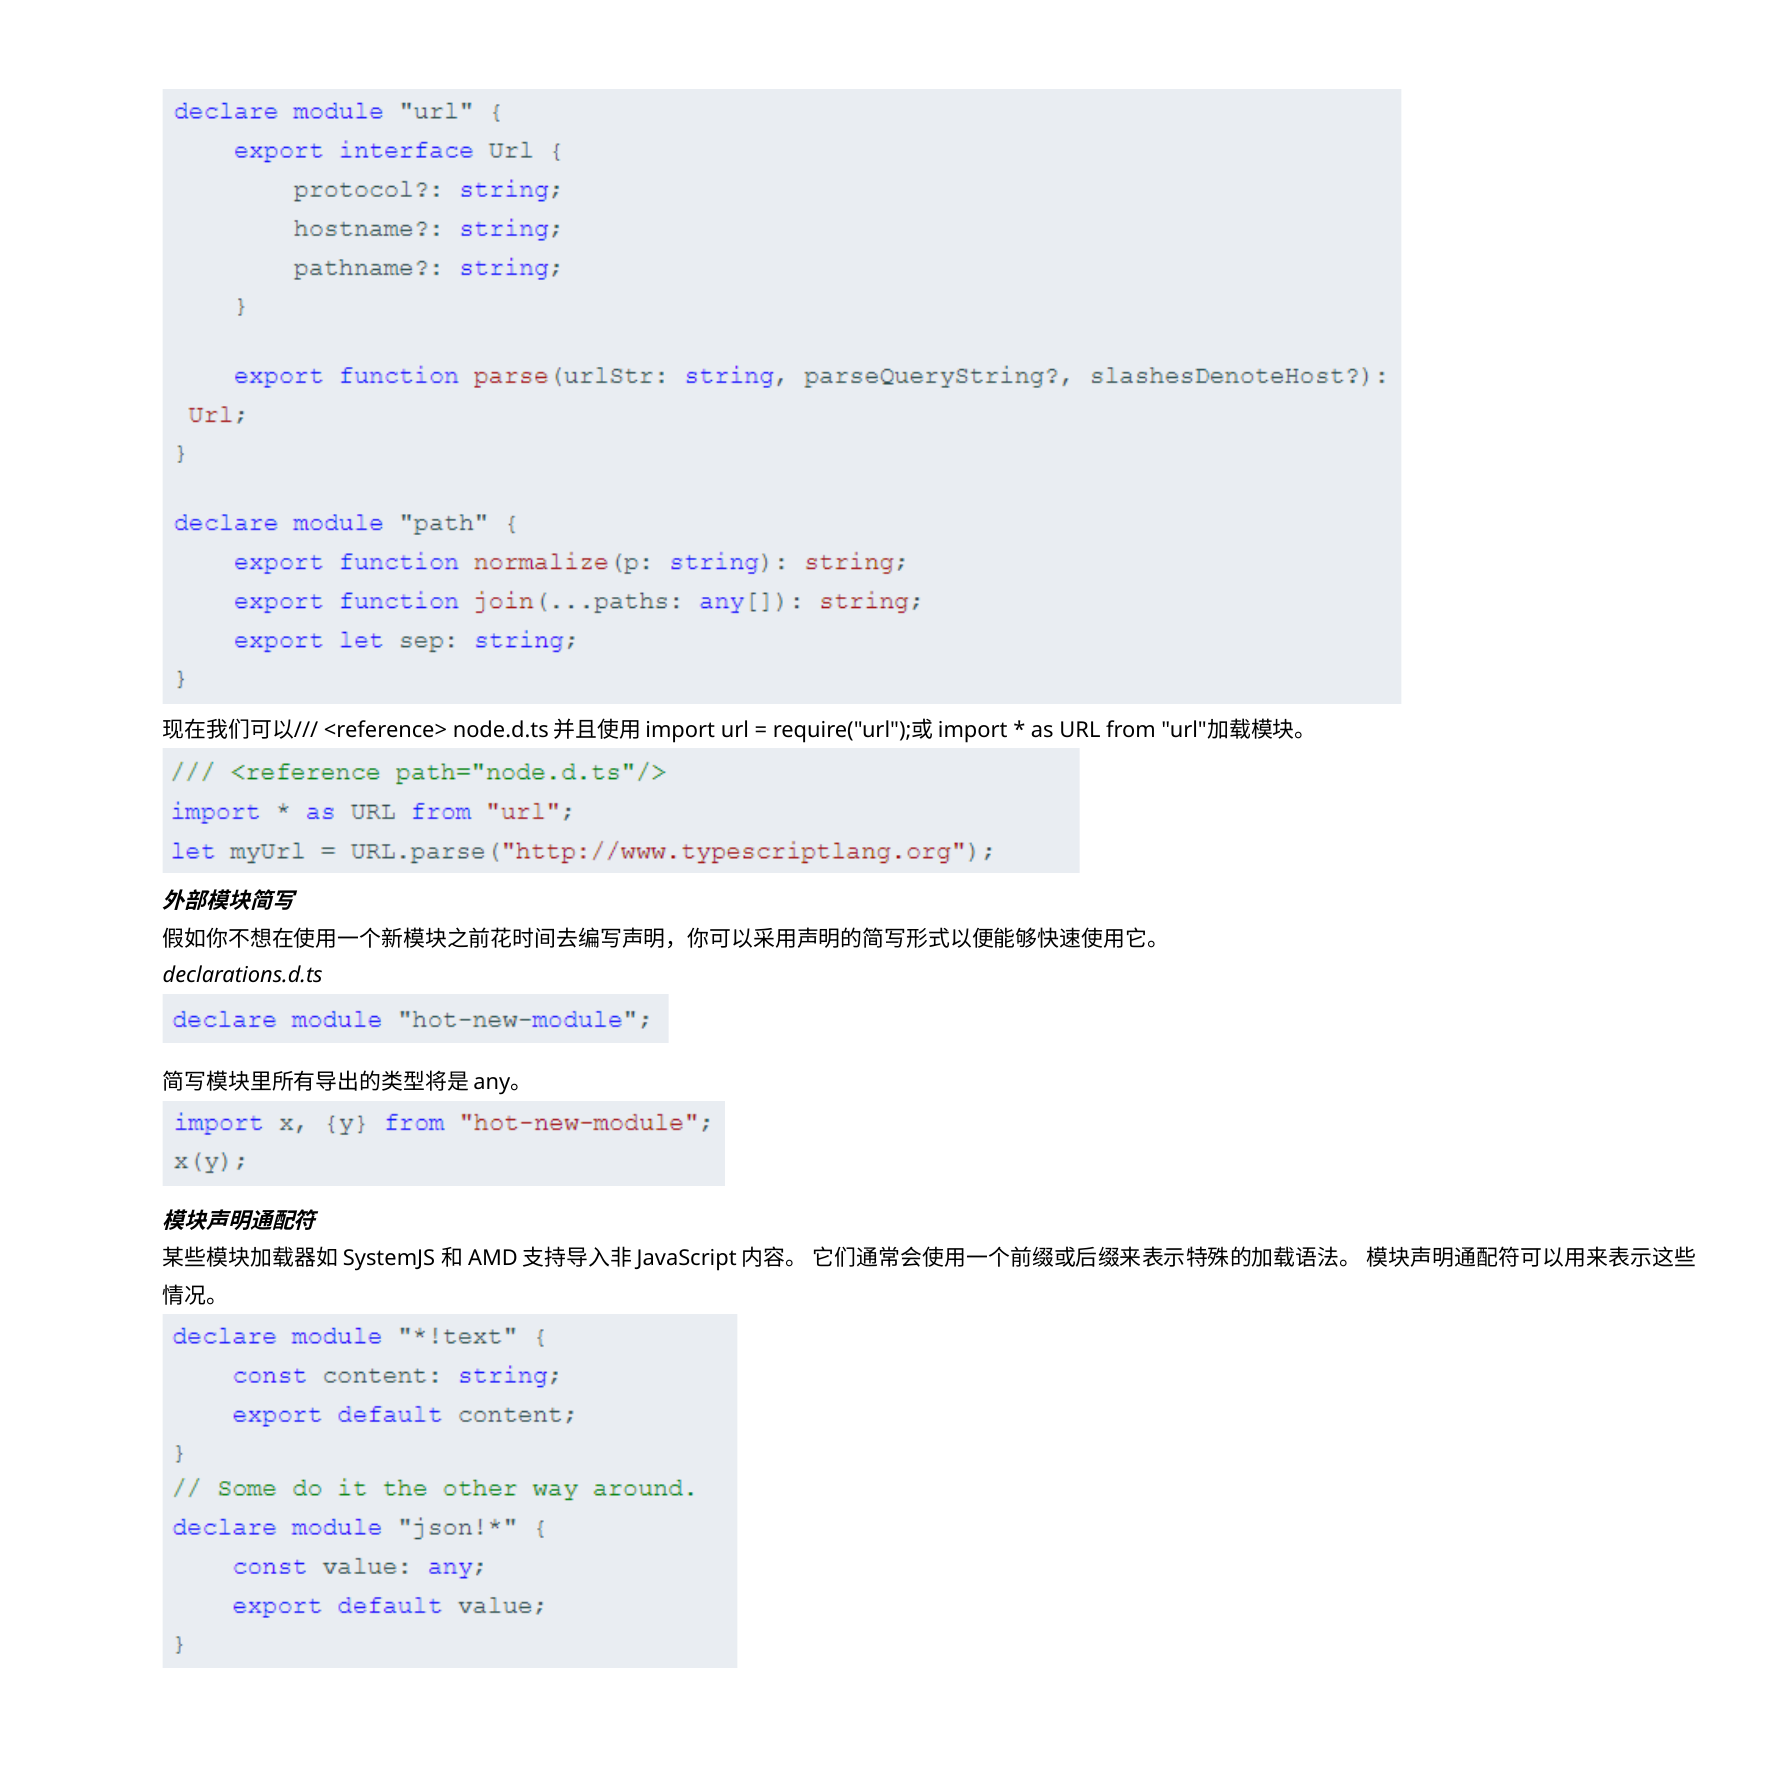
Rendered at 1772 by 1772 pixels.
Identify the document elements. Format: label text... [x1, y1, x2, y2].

text 外部模块简写 [119, 883, 1697, 916]
picture [162, 1314, 738, 1668]
picture [162, 1101, 725, 1186]
text declarations.d.ts [119, 957, 1697, 990]
text 假如你不想在使用一个新模块之前花时间去编写声明，你可以采用声明的简写形式以便能够快速使用它。 [119, 920, 1697, 953]
text 某些模块加载器如SystemJS 和 AMD支持导入非JavaScript内容。 它们通常会使用一个前缀或后缀来表示特殊的加载语法。 模块声明通配符可以用来表示这些情况。 [162, 1240, 1697, 1310]
picture [162, 748, 1080, 873]
text 现在我们可以/// <reference> node.d.ts并且使用import url = require("url");或import * as URL from "url"加载模块。 [119, 712, 1697, 744]
text 简写模块里所有导出的类型将是any。 [119, 1064, 1697, 1096]
picture [162, 89, 1402, 704]
text 模块声明通配符 [119, 1203, 1697, 1235]
picture [162, 994, 669, 1043]
